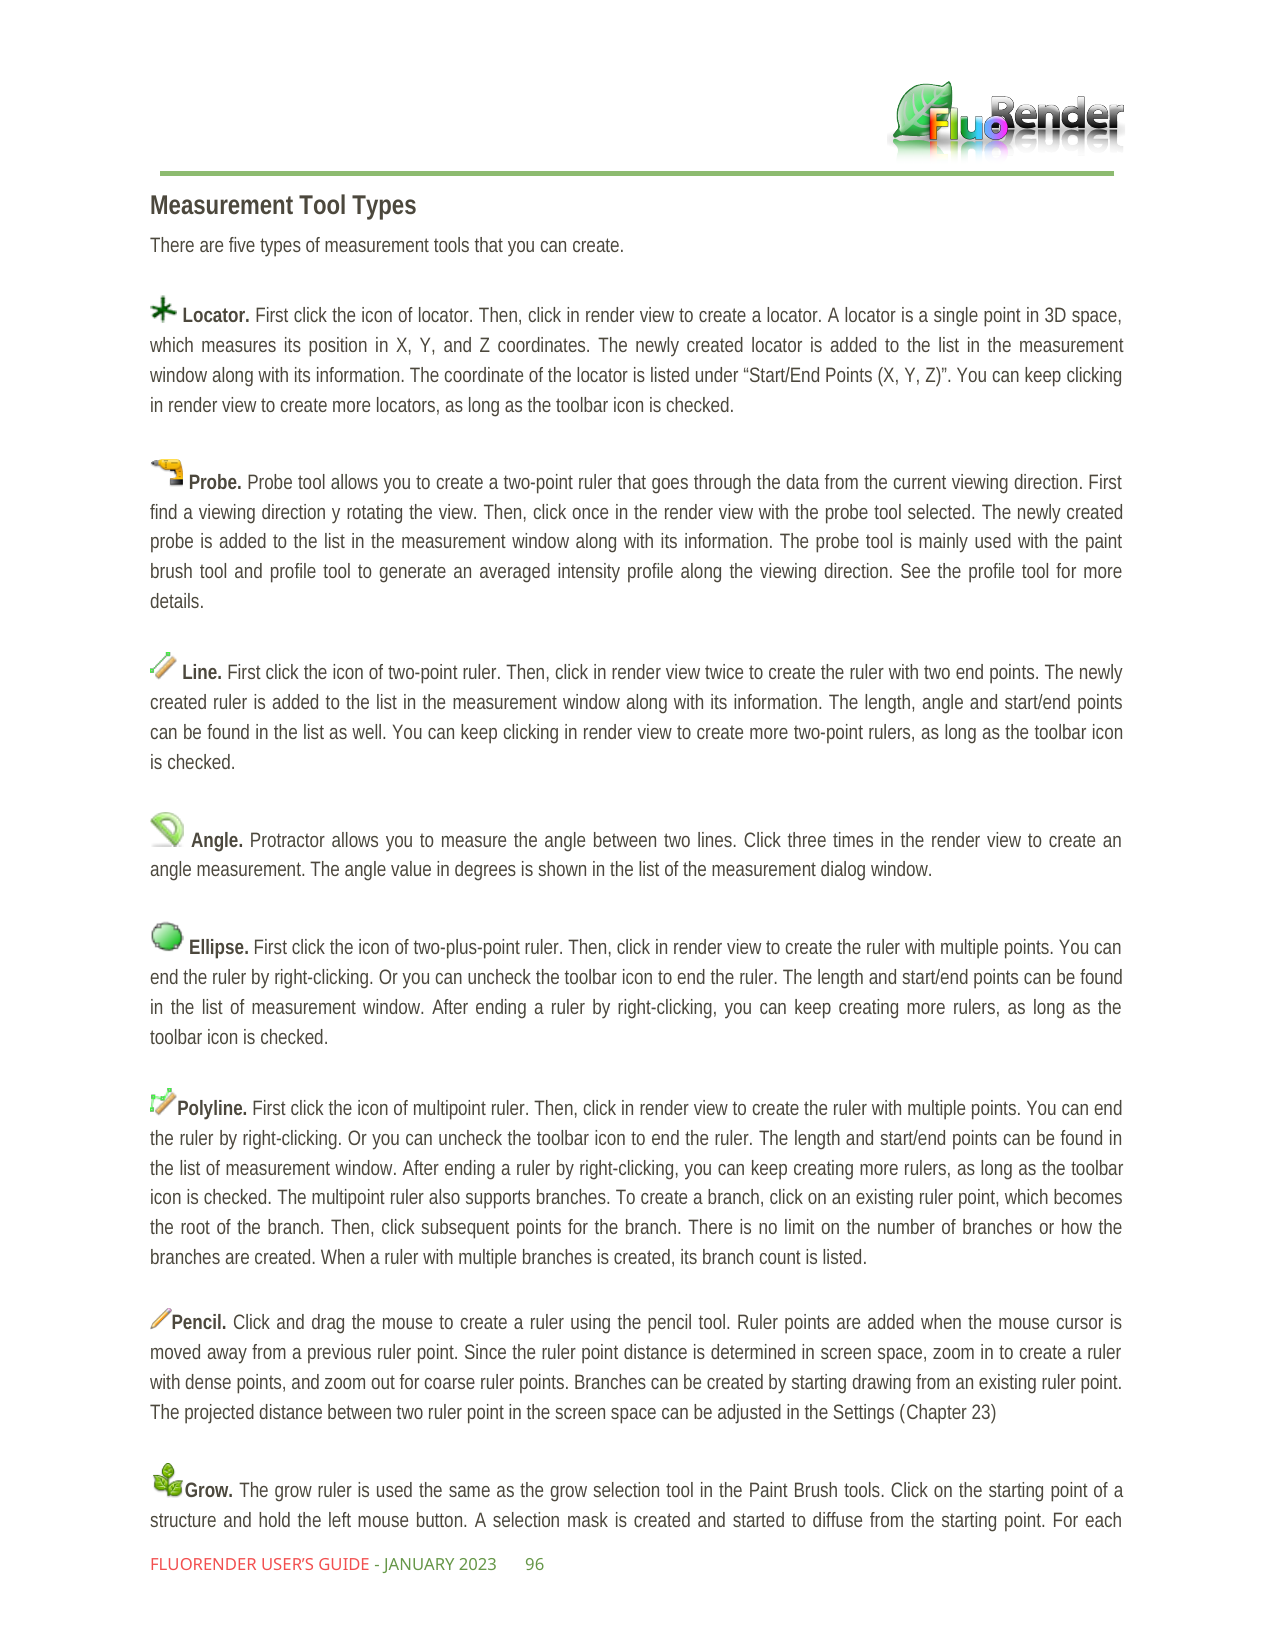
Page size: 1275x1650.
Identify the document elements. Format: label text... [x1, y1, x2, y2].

text Locator. First click the icon of locator. Then, click in render view to create a locator. A locator is a single point in 3D space, which measures its position in X, Y, and Z coordinates. The newly created locator is added to the list in the measurement window along with its information. The coordinate of the locator is listed under “Start/End Points (X, Y, Z)”. You can keep clicking in render view to create more locators, as long as the toolbar icon is checked. [150, 296, 1125, 417]
picture [150, 652, 177, 680]
picture [150, 920, 184, 955]
text Ellipse. First click the icon of two-plus-point ruler. Then, click in render view to create the ruler with multiple points. You can end the ruler by right-clicking. Or you can uncheck the toolbar icon to end the ruler. The length and start/end points can be found in the list of measurement window. After ending a ruler by right-clicking, you can keep creating more rulers, as long as the toolbar icon is checked. [150, 921, 1125, 1049]
picture [150, 1463, 185, 1498]
picture [150, 1088, 177, 1116]
picture [887, 75, 1125, 165]
text Polyline. First click the icon of multipoint ruler. Then, click in render view to create the ruler with multiple points. You can end the ruler by right-clicking. Or you can uncheck the toolbar icon to end the ruler. The length and start/end points can be found in the list of measurement window. After ending a ruler by right-clicking, you can keep creating more rulers, as long as the toolbar icon is checked. The multipoint ruler also supports branches. To create a branch, click on an existing ruler point, which becomes the root of the branch. Then, click subsequent points for the branch. There is no limit on the number of branches or how the branches are created. When a ruler with multiple branches is created, its branch count is listed. [150, 1088, 1125, 1269]
text Line. First click the icon of two-point ruler. Then, click in render view twice to create the ruler with two end points. The newly created ruler is added to the list in the measurement window along with its information. The length, angle and start/end points can be found in the list as well. You can keep clicking in render view to create more two-point rulers, as long as the toolbar icon is checked. [150, 652, 1125, 774]
picture [150, 456, 183, 490]
text There are five types of measurement tools that you can create. [150, 232, 1125, 256]
subtitle Measurement Tool Types [150, 189, 1125, 220]
text Probe. Probe tool allows you to create a two-point ruler that goes through the data from the current viewing direction. First find a viewing direction y rotating the view. Then, click once in the render view with the probe tool selected. The newly created probe is added to the list in the measurement window along with its information. The probe tool is mainly used with the paint brush tool and profile tool to generate an averaged intensity profile along the viewing direction. See the profile tool for more details. [150, 456, 1125, 613]
picture [150, 295, 177, 323]
text Angle. Protractor allows you to measure the angle between two lines. Click three times in the render view to create an angle measurement. The angle value in degrees is shown in the list of the measurement dialog window. [150, 813, 1125, 881]
picture [150, 1308, 172, 1330]
picture [150, 812, 184, 847]
text Pencil. Click and drag the mouse to create a ruler using the pencil tool. Ruler points are added when the mouse cursor is moved away from a previous ruler point. Since the ruler point distance is determined in screen space, zoom in to create a ruler with dense points, and zoom out for coarse ruler points. Branches can be created by starting drawing from an existing ruler point. The projected distance between two ruler point in the screen space can be adjusted in the Settings (Chapter 23) [150, 1308, 1125, 1424]
